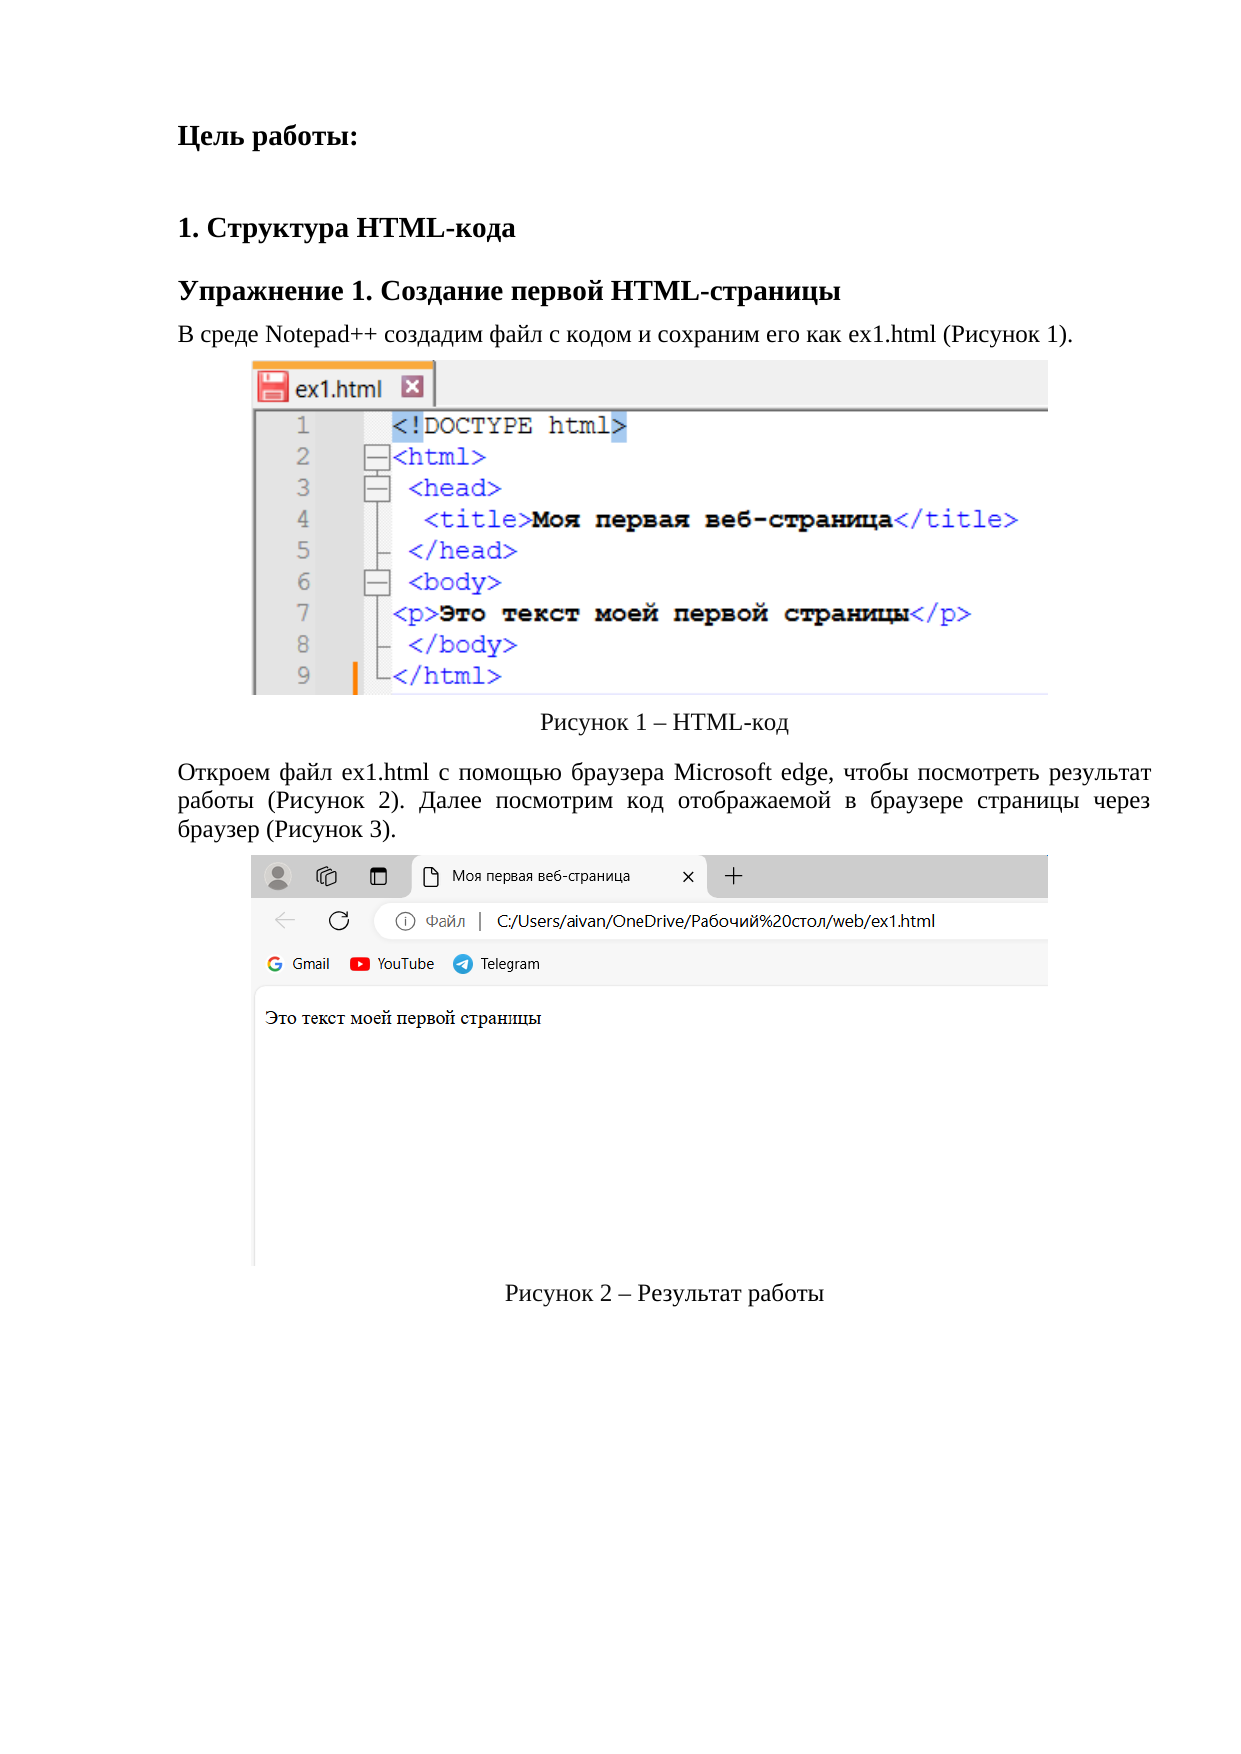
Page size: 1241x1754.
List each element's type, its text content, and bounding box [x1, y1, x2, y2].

picture [251, 360, 1048, 695]
text 1. Структура HTML-кода [177, 210, 1152, 244]
text Цель работы: [177, 118, 1152, 152]
text В среде Notepad++ создадим файл с кодом и сохраним его как ex1.html (Рисунок 1). [177, 319, 1152, 348]
text Рисунок 1 – HTML-код [177, 707, 1152, 736]
text Откроем файл ex1.html с помощью браузера Microsoft edge, чтобы посмотреть результат работы (Рисунок 2). Далее посмотрим код отображаемой в браузере страницы через браузер (Рисунок 3). [177, 757, 1152, 843]
text Рисунок 2 – Результат работы [177, 1278, 1152, 1307]
text Упражнение 1. Создание первой HTML-страницы [177, 273, 1152, 307]
picture [251, 855, 1048, 1266]
